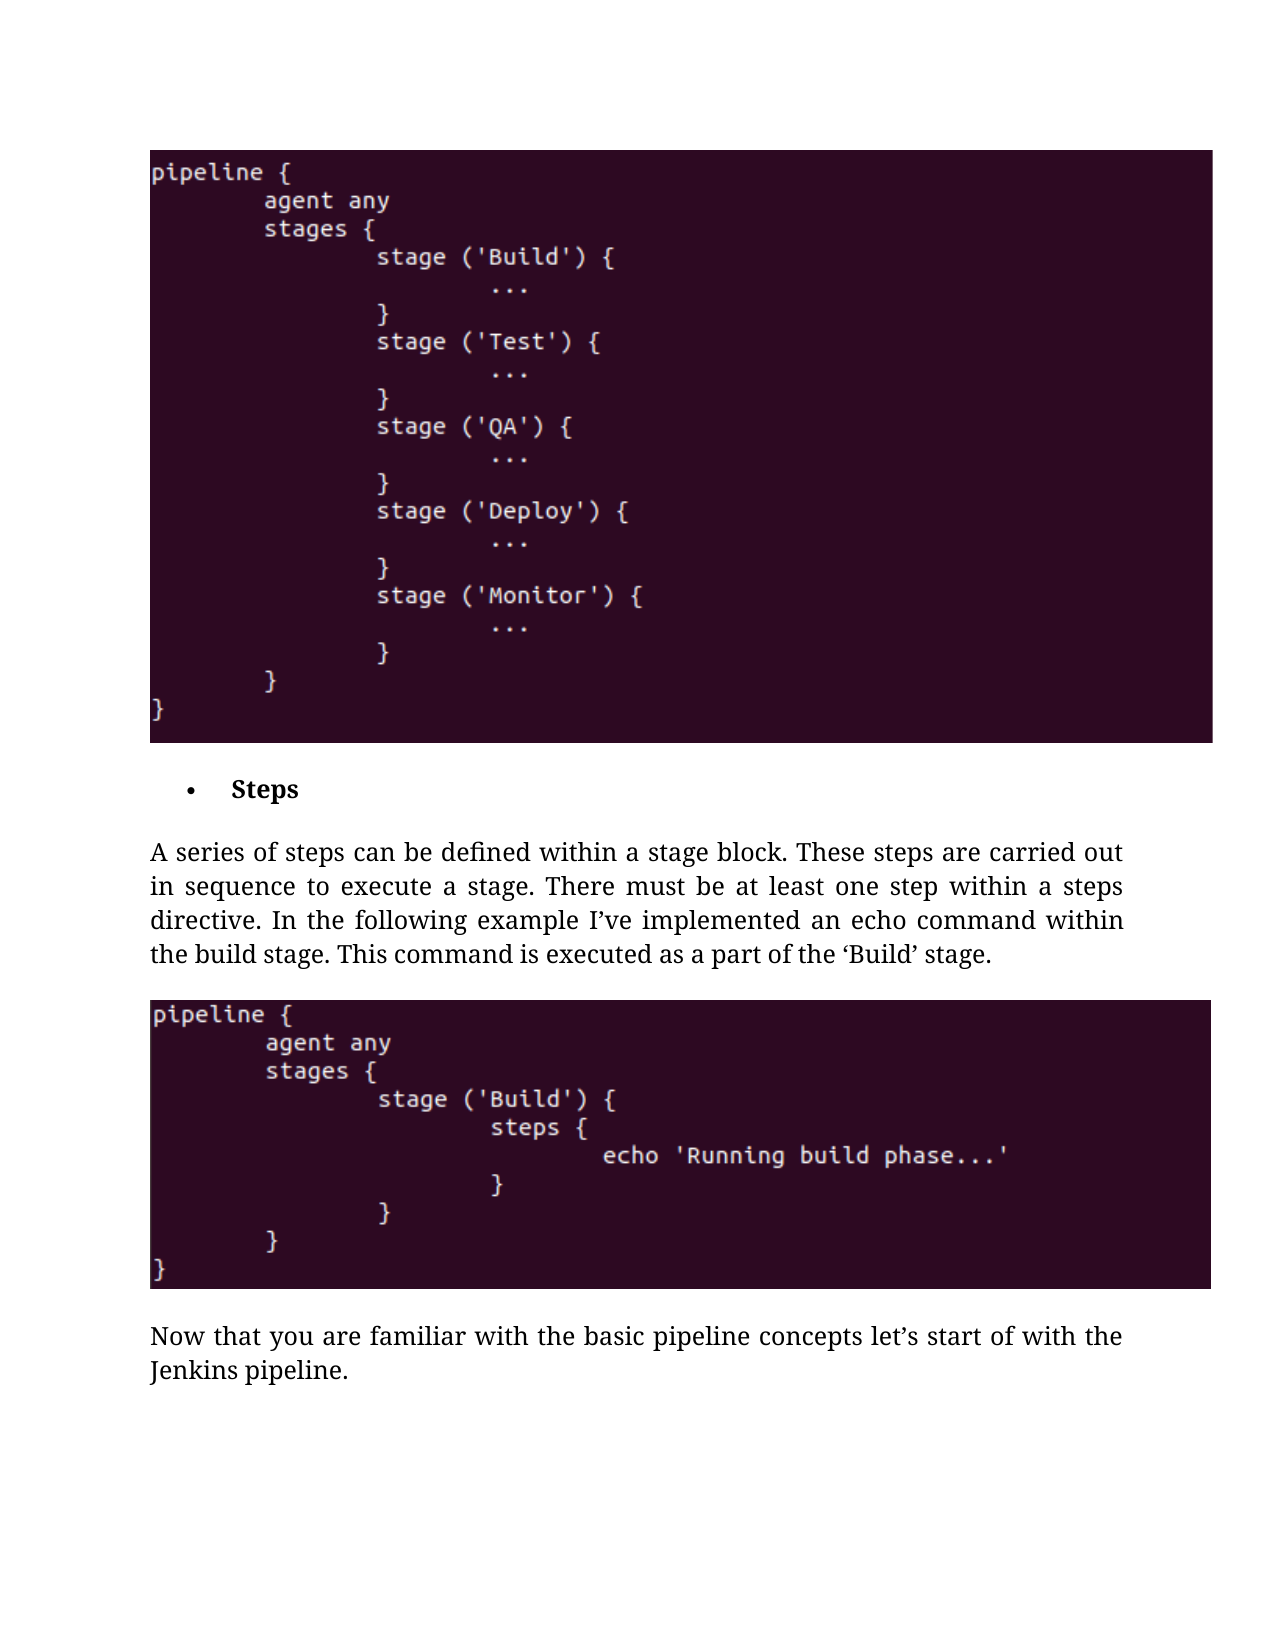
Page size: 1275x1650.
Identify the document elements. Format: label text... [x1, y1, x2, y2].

picture [150, 1000, 1211, 1289]
picture [150, 150, 1213, 743]
text A series of steps can be defined within a stage block. These steps are carried out in sequence to execute a stage. There must be at least one step within a steps directive. In the following example I’ve implemented an echo command within the build stage. This command is executed as a part of the ‘Build’ stage. [150, 834, 1125, 971]
text Now that you are familiar with the basic pipeline concepts let’s start of with the Jenkins pipeline. [150, 1318, 1125, 1386]
subtitle Steps [187, 771, 1125, 805]
